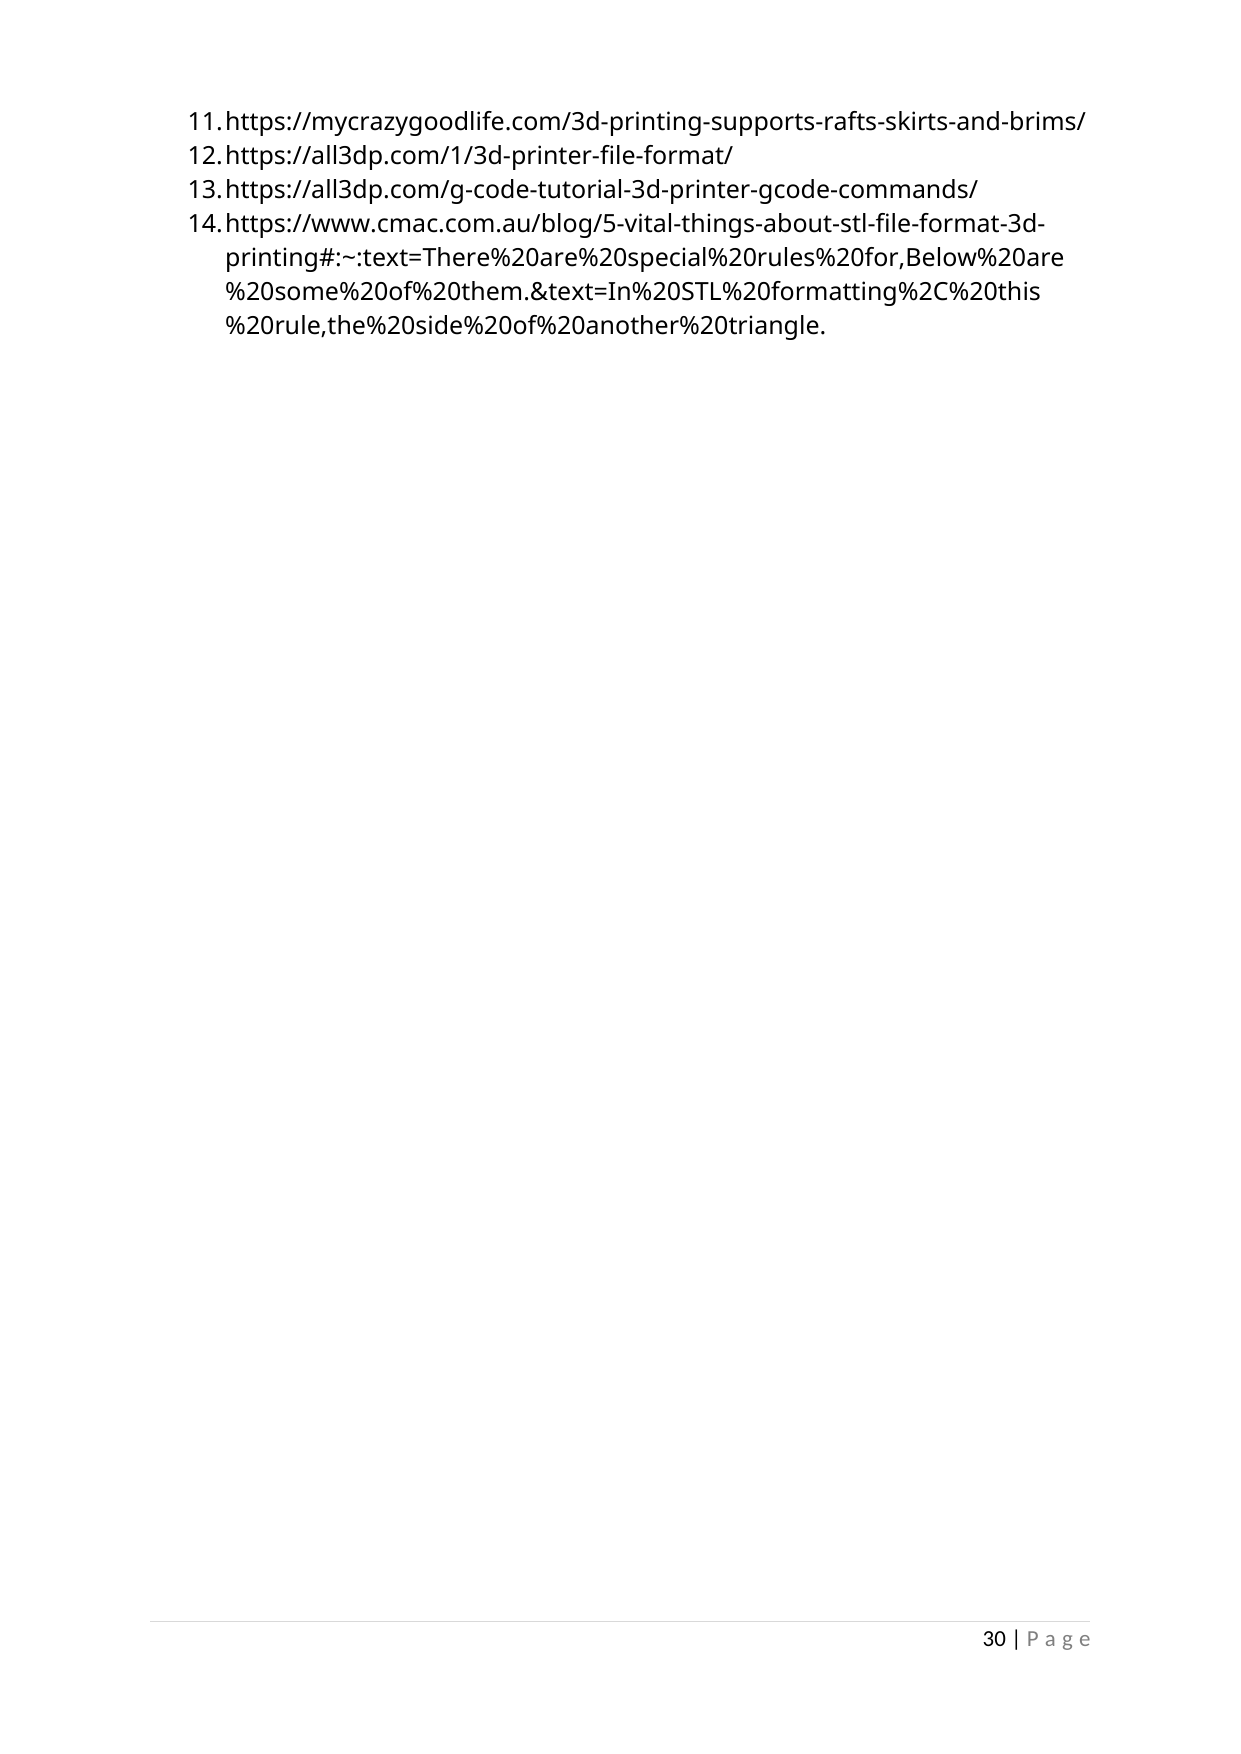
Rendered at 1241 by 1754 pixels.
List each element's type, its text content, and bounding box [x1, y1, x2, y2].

list https://www.cmac.com.au/blog/5-vital-things-about-stl-file-format-3d-printing#:~:text=There%20are%20special%20rules%20for,Below%20are%20some%20of%20them.&text=In%20STL%20formatting%2C%20this%20rule,the%20side%20of%20another%20triangle. [187, 206, 1090, 342]
list https://mycrazygoodlife.com/3d-printing-supports-rafts-skirts-and-brims/ [187, 103, 1090, 137]
list https://all3dp.com/g-code-tutorial-3d-printer-gcode-commands/ [187, 172, 1090, 206]
list https://all3dp.com/1/3d-printer-file-format/ [187, 137, 1090, 172]
